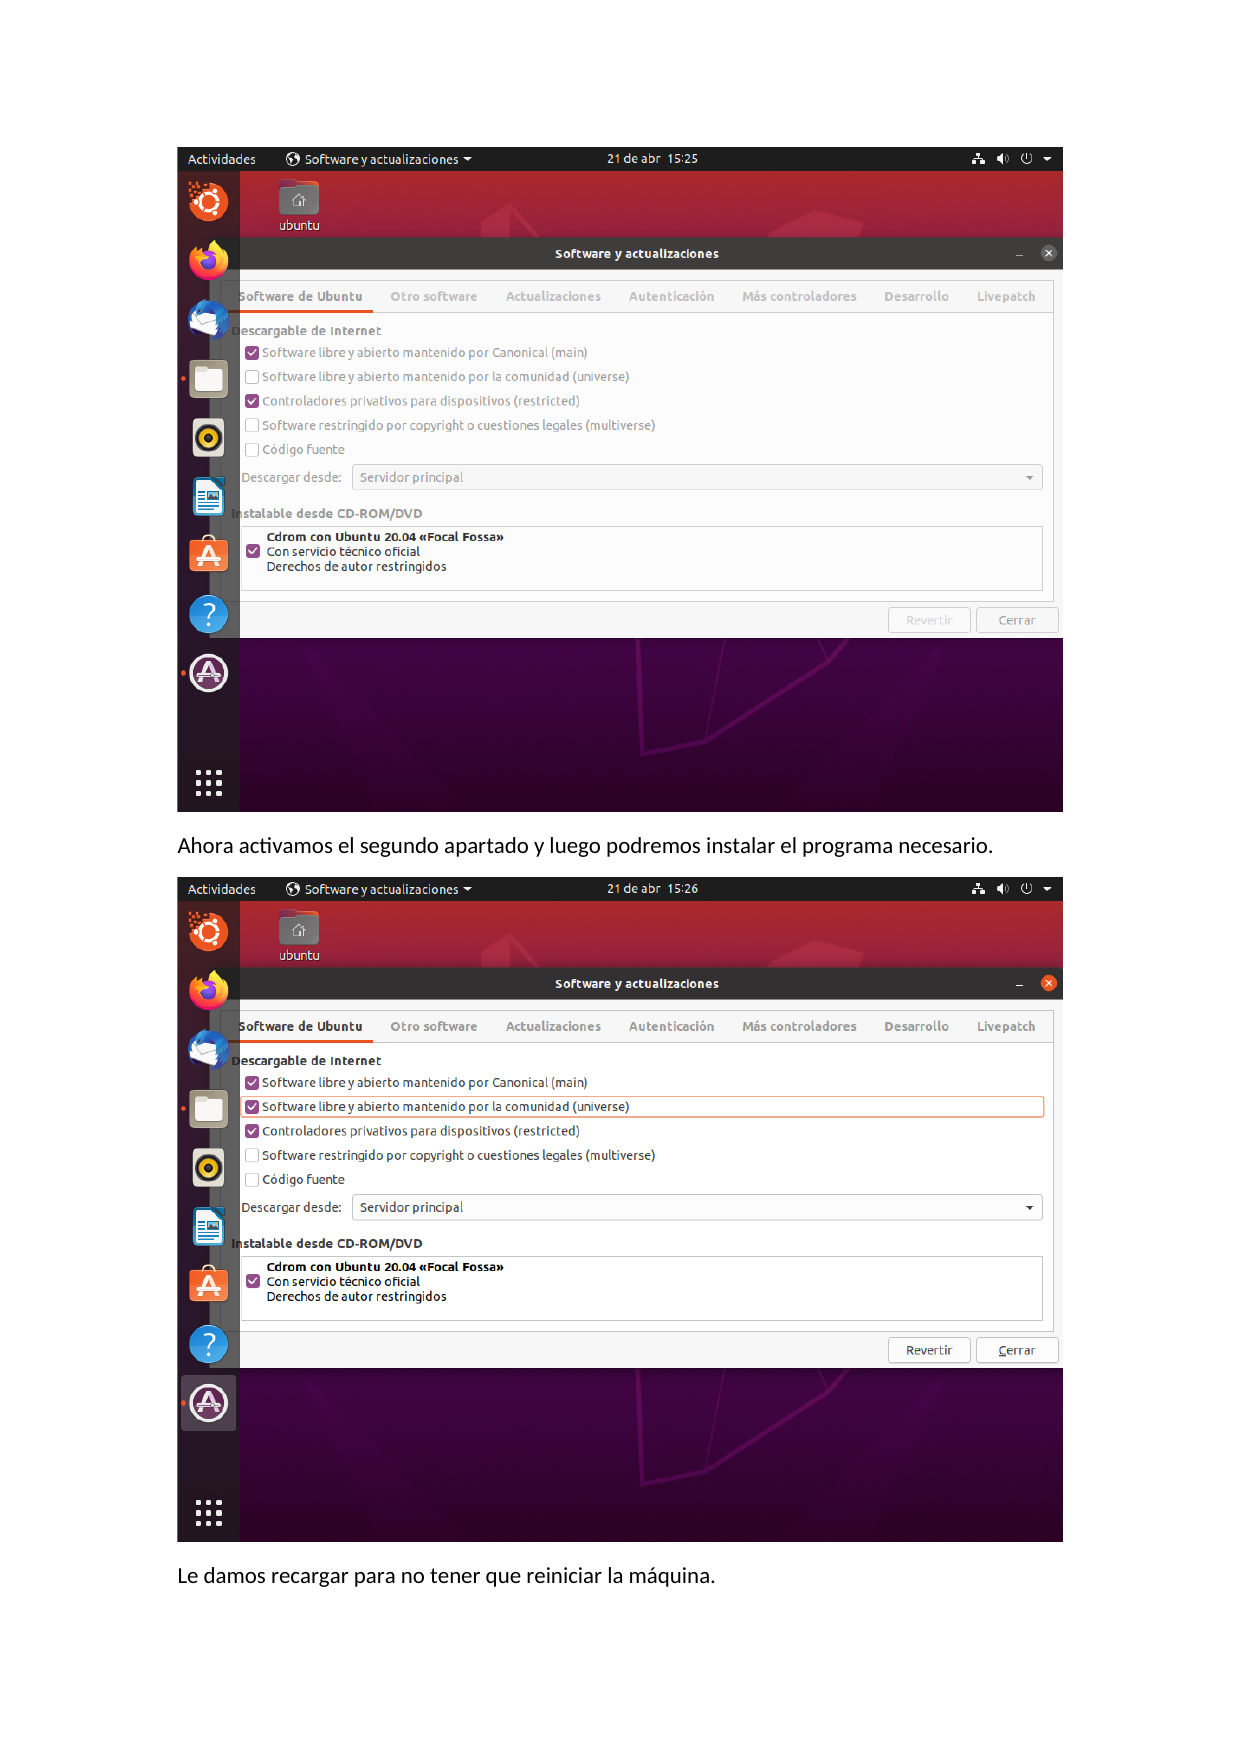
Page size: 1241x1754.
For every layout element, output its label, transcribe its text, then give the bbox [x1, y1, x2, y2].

picture [177, 147, 1063, 812]
text Ahora activamos el segundo apartado y luego podremos instalar el programa necesario. [177, 831, 1063, 859]
picture [177, 877, 1063, 1542]
text Le damos recargar para no tener que reiniciar la máquina. [177, 1561, 1063, 1589]
